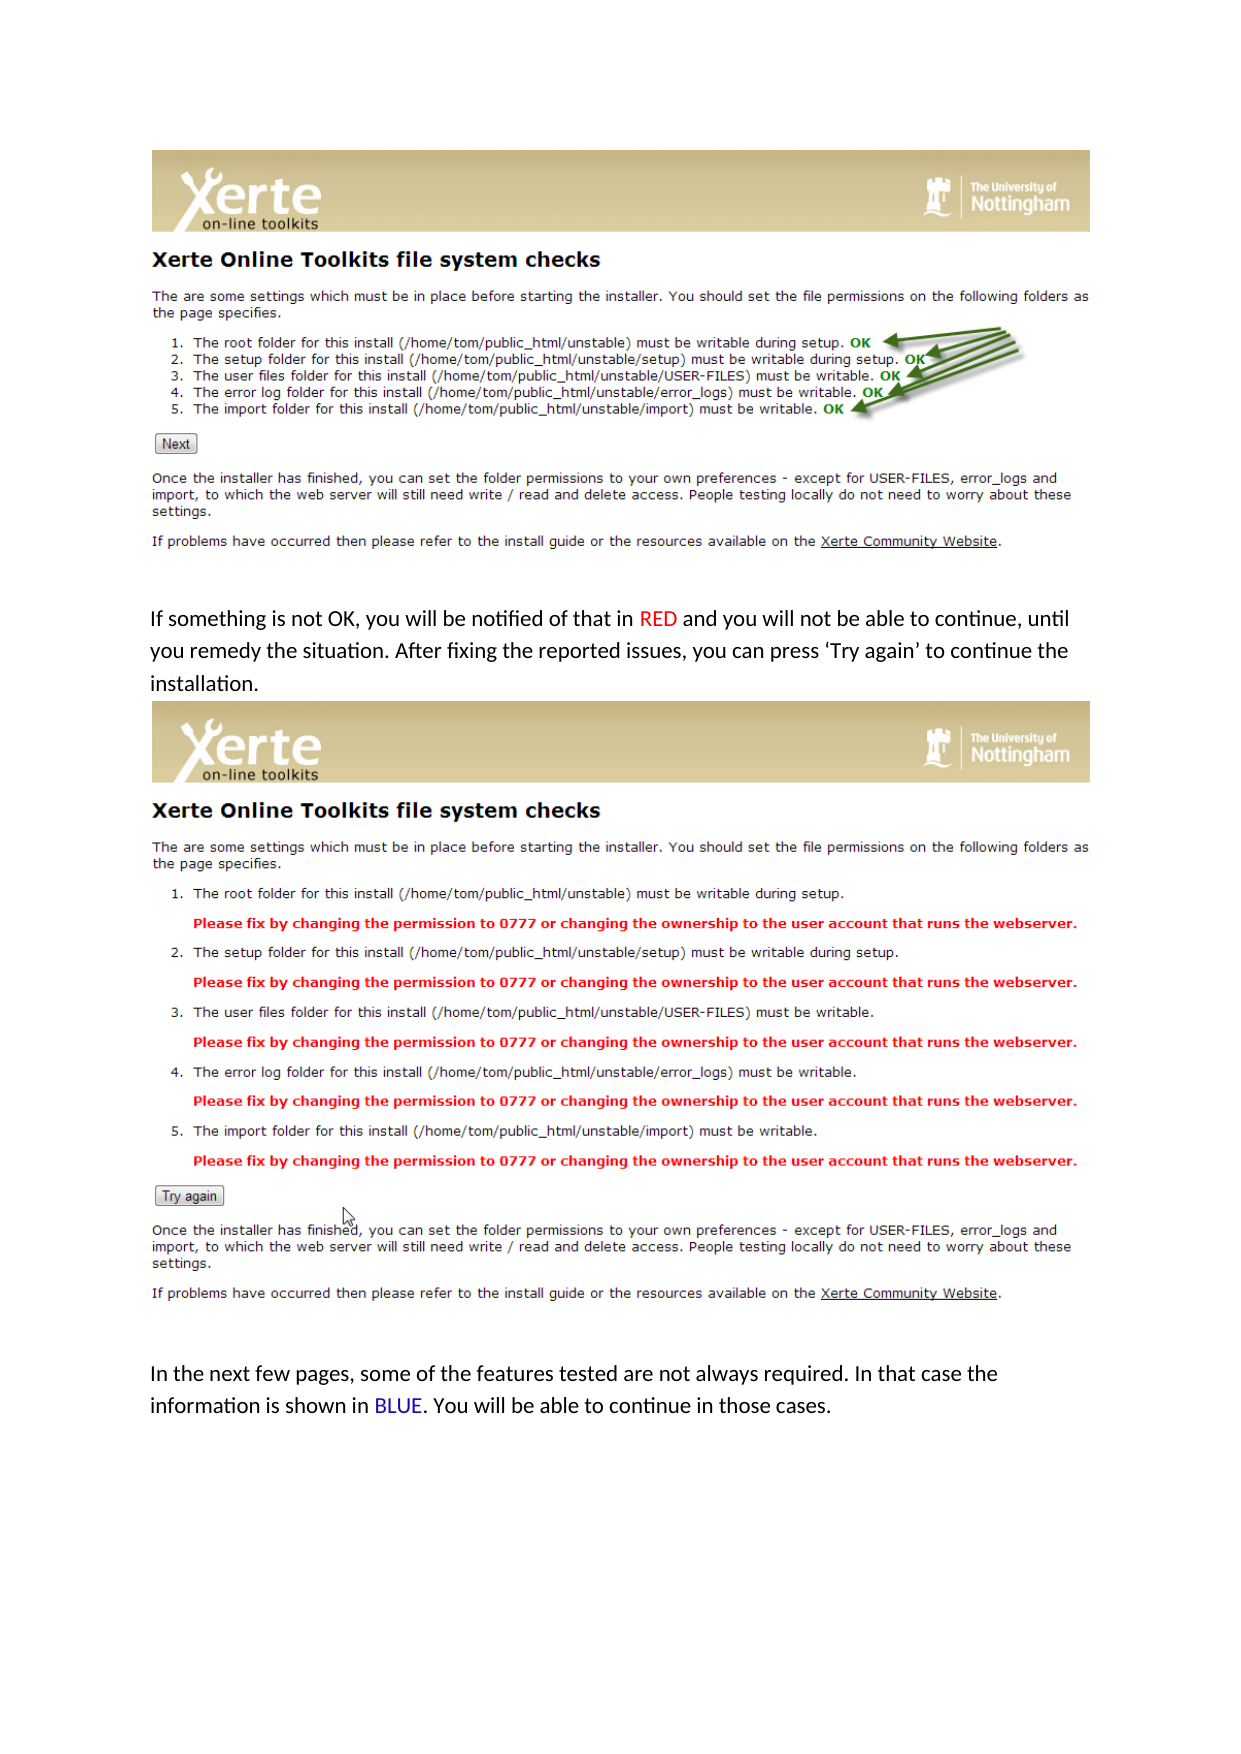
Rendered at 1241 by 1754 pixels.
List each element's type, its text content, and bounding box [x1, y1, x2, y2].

picture [150, 701, 1091, 1335]
text In the next few pages, some of the features tested are not always required. In that case the information is shown in BLUE. You will be able to continue in those cases. [150, 1359, 1090, 1419]
picture [150, 150, 1091, 580]
text If something is not OK, you will be notified of that in RED and you will not be able to continue, until you remedy the situation. After fixing the reported issues, you can press ‘Try again’ to continue the installation. [150, 604, 1090, 701]
